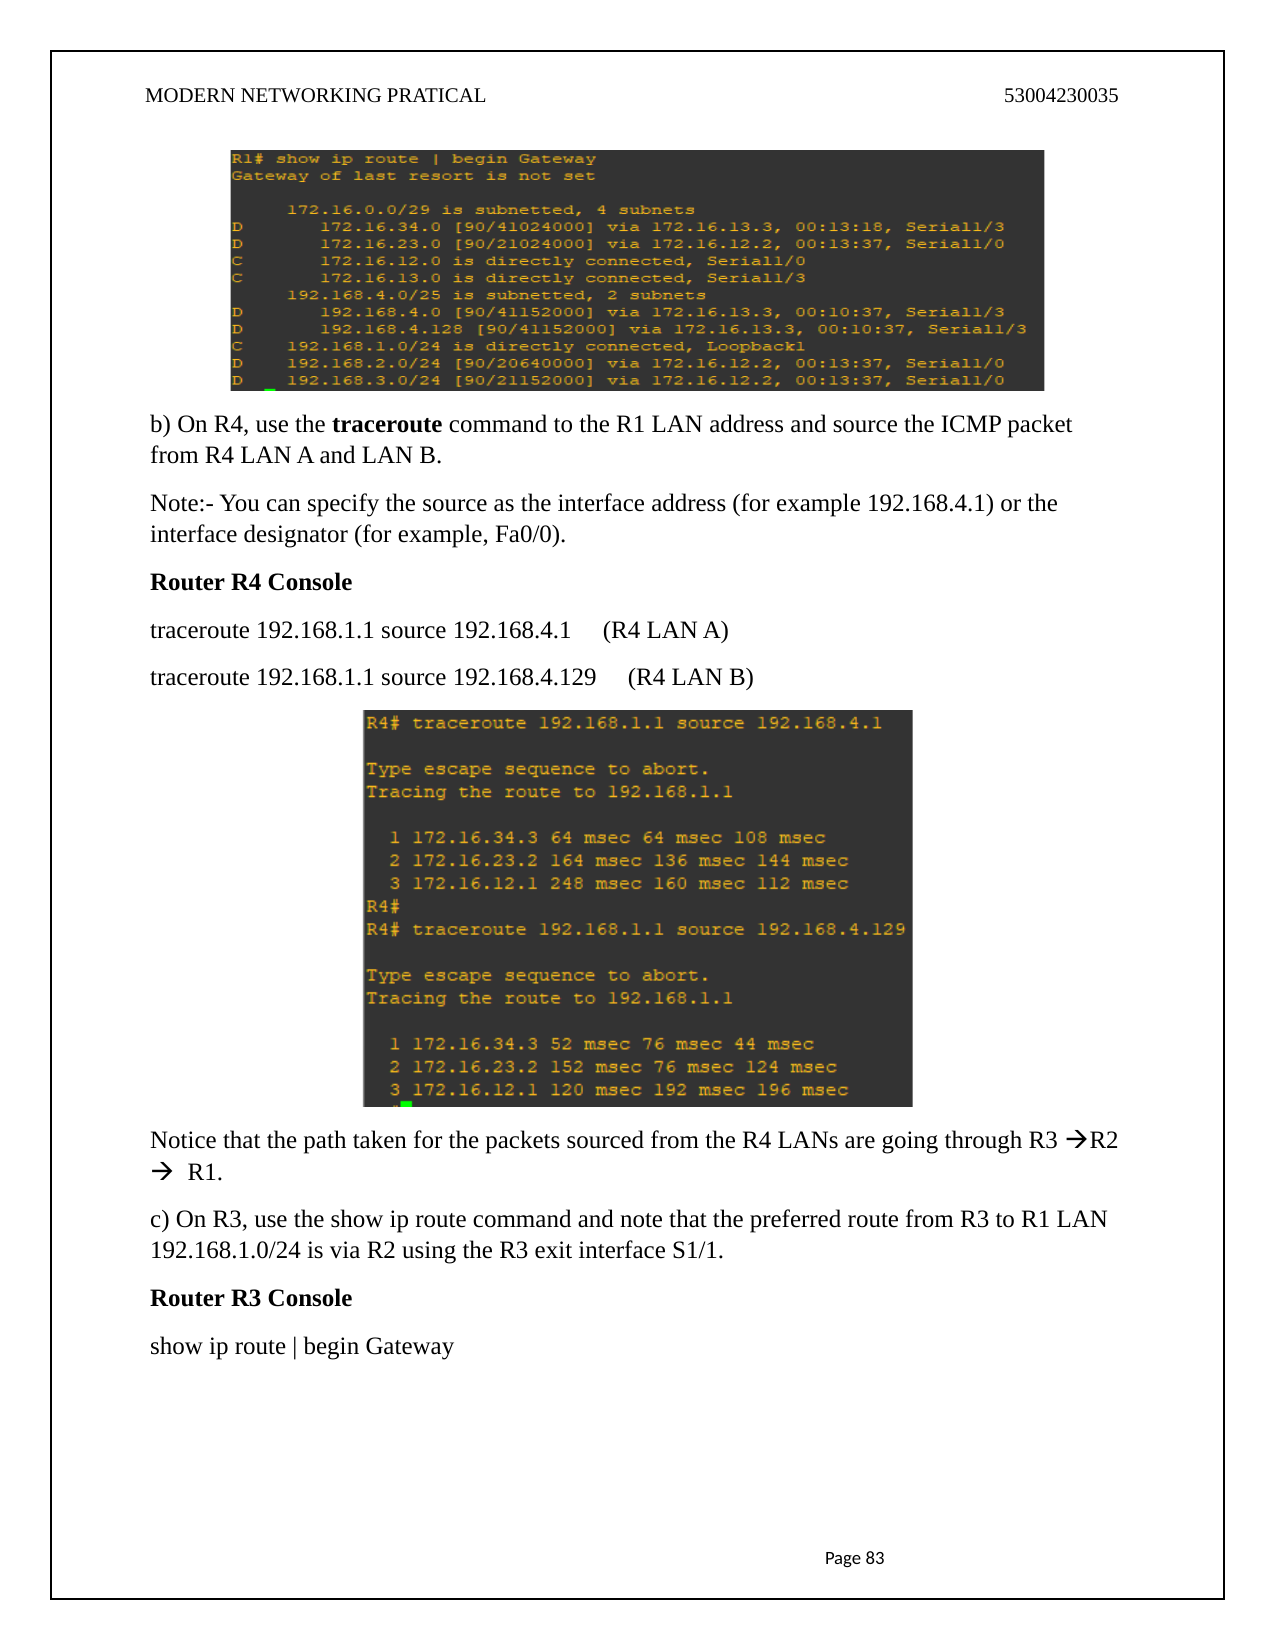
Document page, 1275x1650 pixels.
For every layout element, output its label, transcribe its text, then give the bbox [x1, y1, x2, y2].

text show ip route | begin Gateway [150, 1331, 1125, 1359]
text Note:- You can specify the source as the interface address (for example 192.168.4.1) or the interface designator (for example, Fa0/0). [150, 488, 1125, 548]
text Router R3 Console [150, 1283, 1125, 1312]
picture [362, 710, 913, 1107]
text b) On R4, use the traceroute command to the R1 LAN address and source the ICMP packet from R4 LAN A and LAN B. [150, 409, 1125, 469]
text Notice that the path taken for the packets sourced from the R4 LANs are going through R3 R2 R1. [150, 1126, 1125, 1185]
text Router R4 Console [150, 567, 1125, 596]
text traceroute 192.168.1.1 source 192.168.4.1 (R4 LAN A) [150, 615, 1125, 643]
text traceroute 192.168.1.1 source 192.168.4.129 (R4 LAN B) [150, 662, 1125, 691]
text c) On R3, use the show ip route command and note that the preferred route from R3 to R1 LAN 192.168.1.0/24 is via R2 using the R3 exit interface S1/1. [150, 1204, 1125, 1264]
picture [230, 150, 1045, 391]
